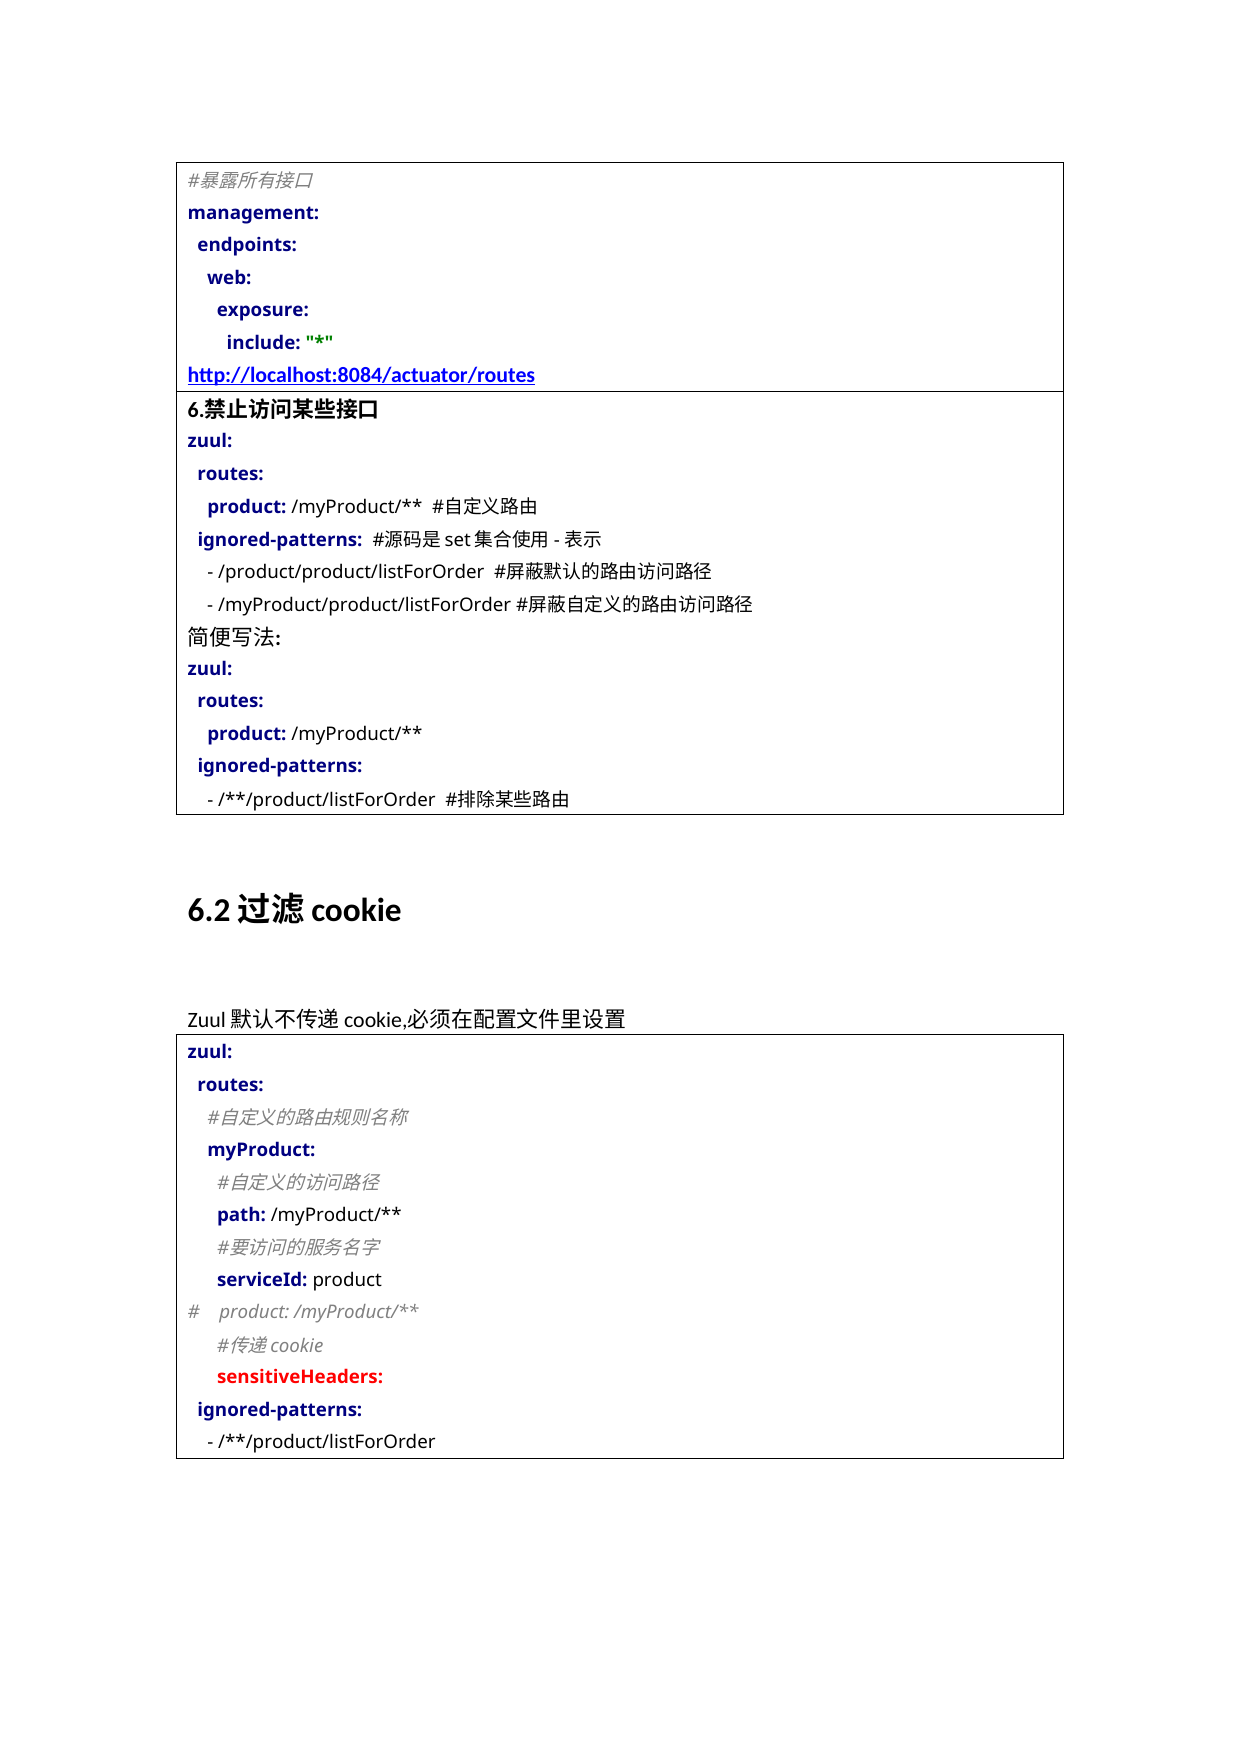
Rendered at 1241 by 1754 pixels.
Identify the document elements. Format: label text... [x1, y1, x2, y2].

table_cell 6.禁止访问某些接口 zuul: routes: product: /myProduct/** #自定义路由 ignored-patterns: #源码是set集合使用 - 表示 - /product/product/listForOrder #屏蔽默认的路由访问路径 - /myProduct/product/listForOrder #屏蔽自定义的路由访问路径 简便写法: zuul: routes: product: /myProduct/** ignored-patterns: - /**/product/listForOrder #排除某些路由 [177, 392, 1063, 814]
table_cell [177, 163, 1063, 391]
subtitle 6.2 过滤cookie [187, 875, 1053, 940]
text Zuul默认不传递cookie,必须在配置文件里设置 [187, 1002, 1053, 1034]
